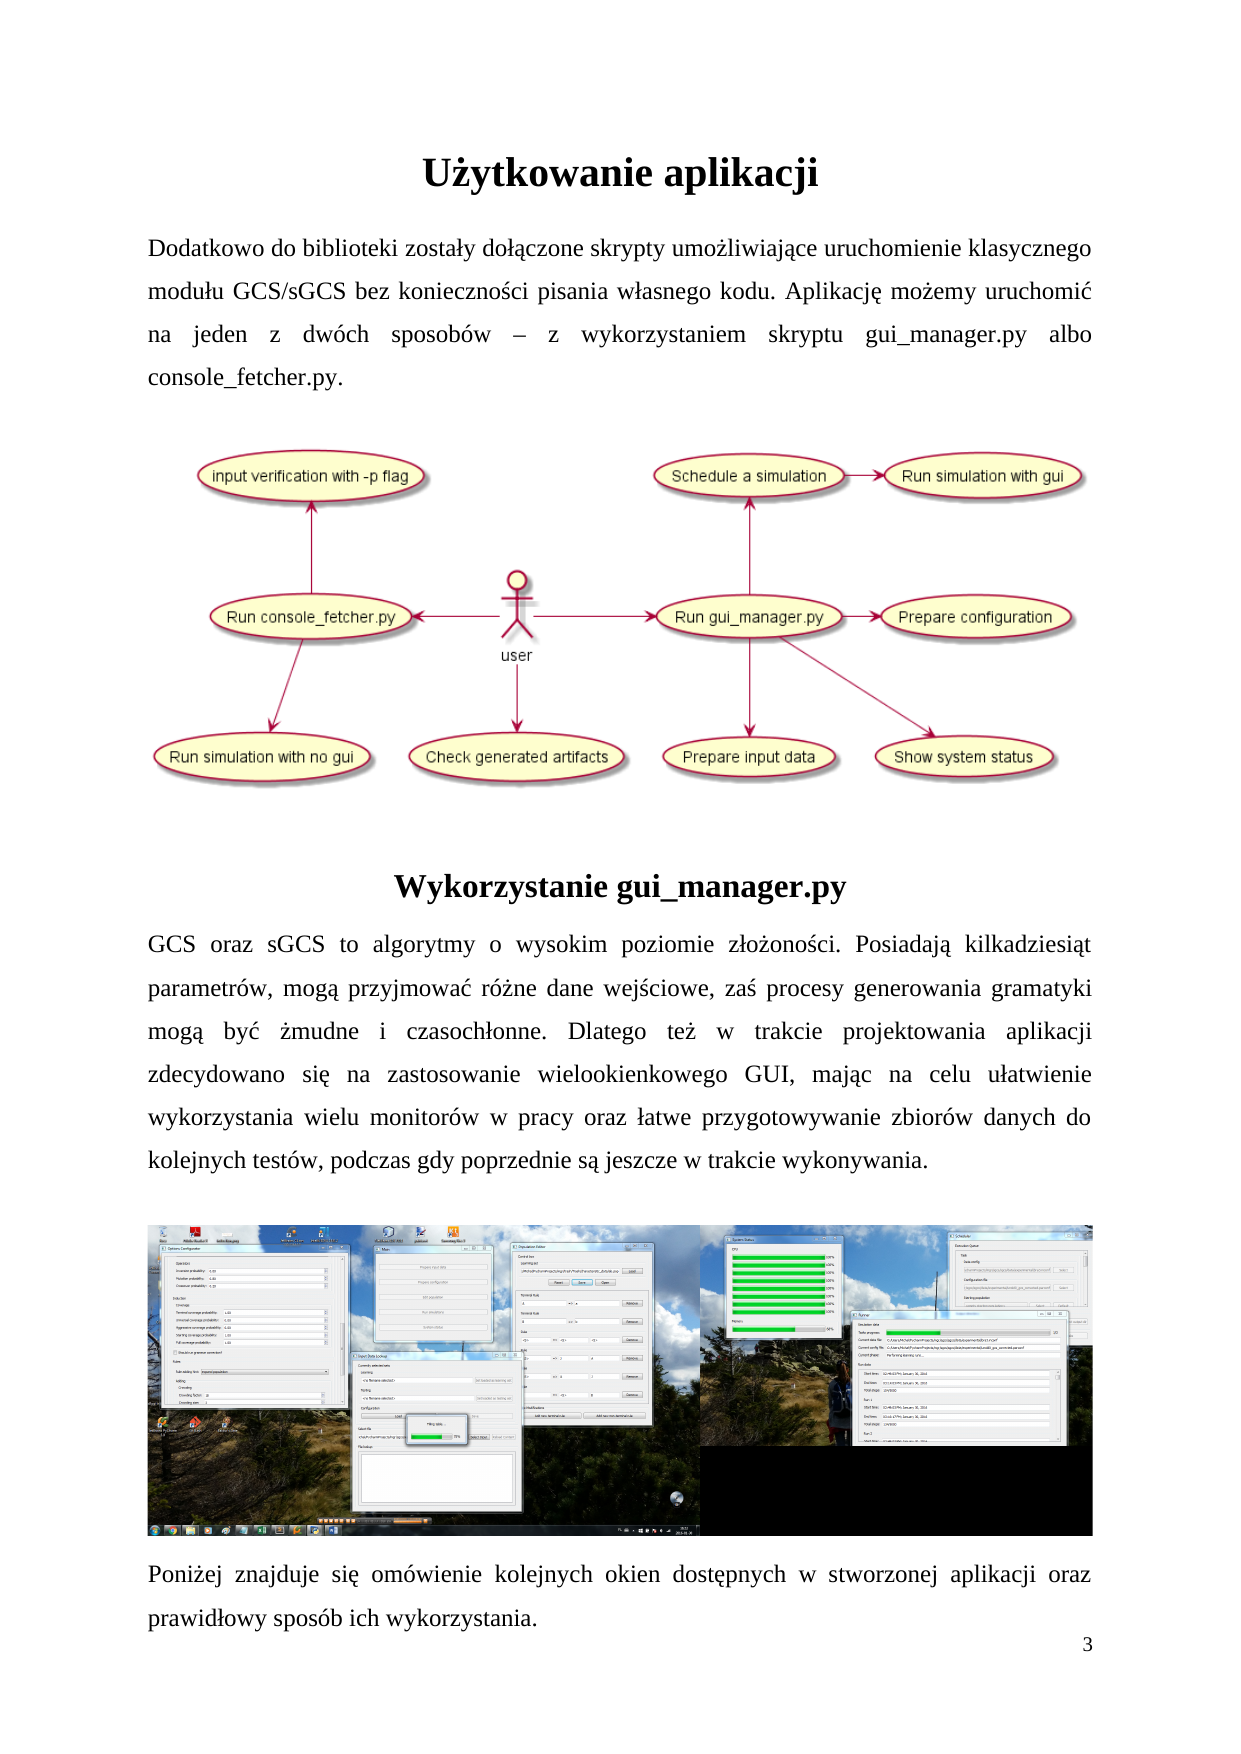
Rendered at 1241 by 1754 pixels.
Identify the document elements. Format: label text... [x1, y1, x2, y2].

text Poniżej znajduje się omówienie kolejnych okien dostępnych w stworzonej aplikacji oraz prawidłowy sposób ich wykorzystania. [148, 1559, 1093, 1631]
list Wykorzystanie gui_manager.py [148, 866, 1093, 904]
text Dodatkowo do biblioteki zostały dołączone skrypty umożliwiające uruchomienie klasycznego modułu GCS/sGCS bez konieczności pisania własnego kodu. Aplikację możemy uruchomić na jeden z dwóch sposobów – z wykorzystaniem skryptu gui_manager.py albo console_fetcher.py. [148, 233, 1093, 391]
picture [147, 1225, 1093, 1536]
text GCS oraz sGCS to algorytmy o wysokim poziomie złożoności. Posiadają kilkadziesiąt parametrów, mogą przyjmować różne dane wejściowe, zaś procesy generowania gramatyki mogą być żmudne i czasochłonne. Dlatego też w trakcie projektowania aplikacji zdecydowano się na zastosowanie wielookienkowego GUI, mając na celu ułatwienie wykorzystania wielu monitorów w pracy oraz łatwe przygotowywanie zbiorów danych do kolejnych testów, podczas gdy poprzednie są jeszcze w trakcie wykonywania. [148, 929, 1093, 1174]
list Użytkowanie aplikacji [148, 148, 1093, 196]
picture [147, 442, 1093, 793]
